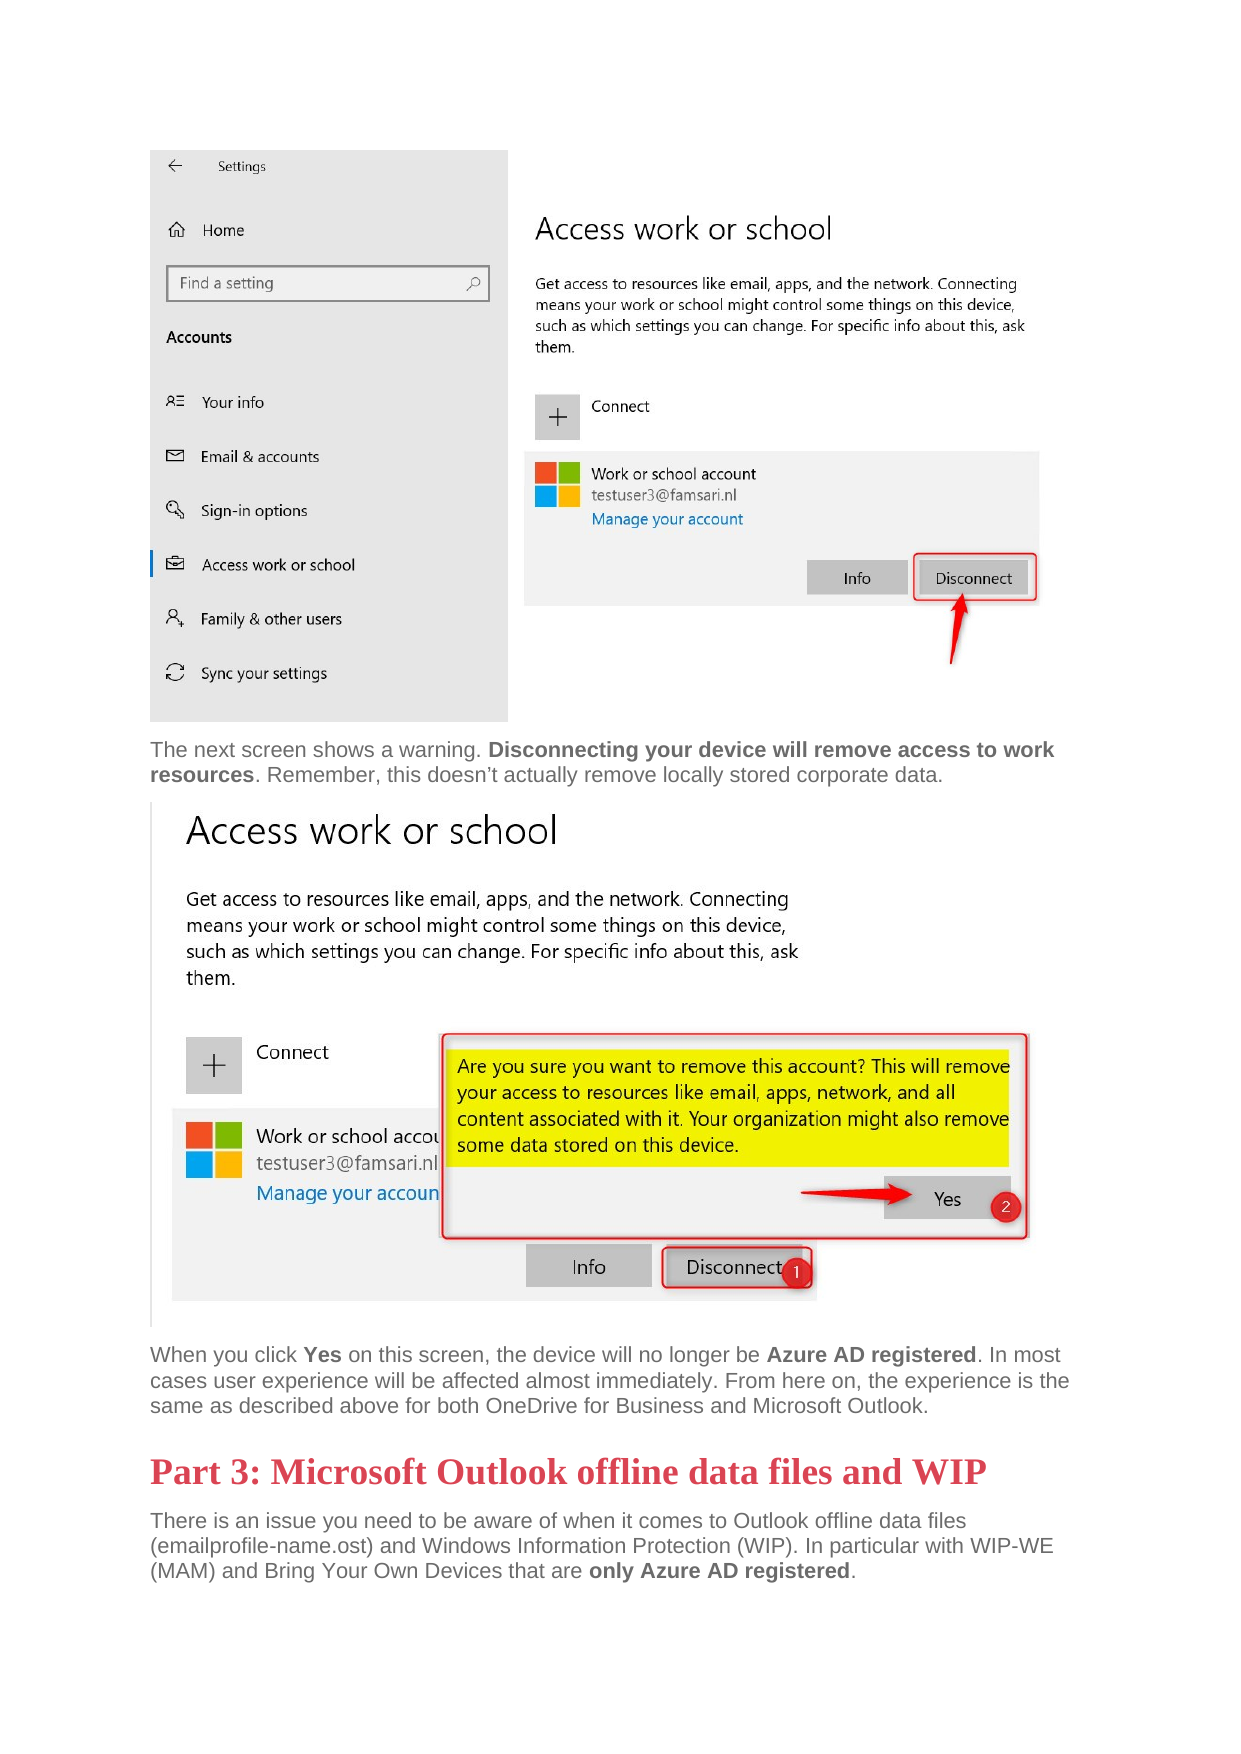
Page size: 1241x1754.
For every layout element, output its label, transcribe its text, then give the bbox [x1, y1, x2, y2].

text When you click Yes on this screen, the device will no longer be Azure AD registered. In most cases user experience will be affected almost immediately. From here on, the experience is the same as described above for both OneDrive for Business and Microsoft Outlook. [150, 1342, 1090, 1418]
picture [150, 802, 1091, 1327]
text The next screen shows a warning. Disconnecting your device will remove access to work resources. Remember, this doesn’t actually remove locally stored corporate data. [150, 737, 1090, 787]
text There is an issue you need to be aware of when it comes to Outlook offline data files (emailprofile-name.ost) and Windows Information Protection (WIP). In particular with WIP-WE (MAM) and Bring Your Own Devices that are only Azure AD registered. [150, 1508, 1090, 1583]
picture [150, 150, 1091, 722]
text Part 3: Microsoft Outlook offline data files and WIP [150, 1449, 1090, 1492]
